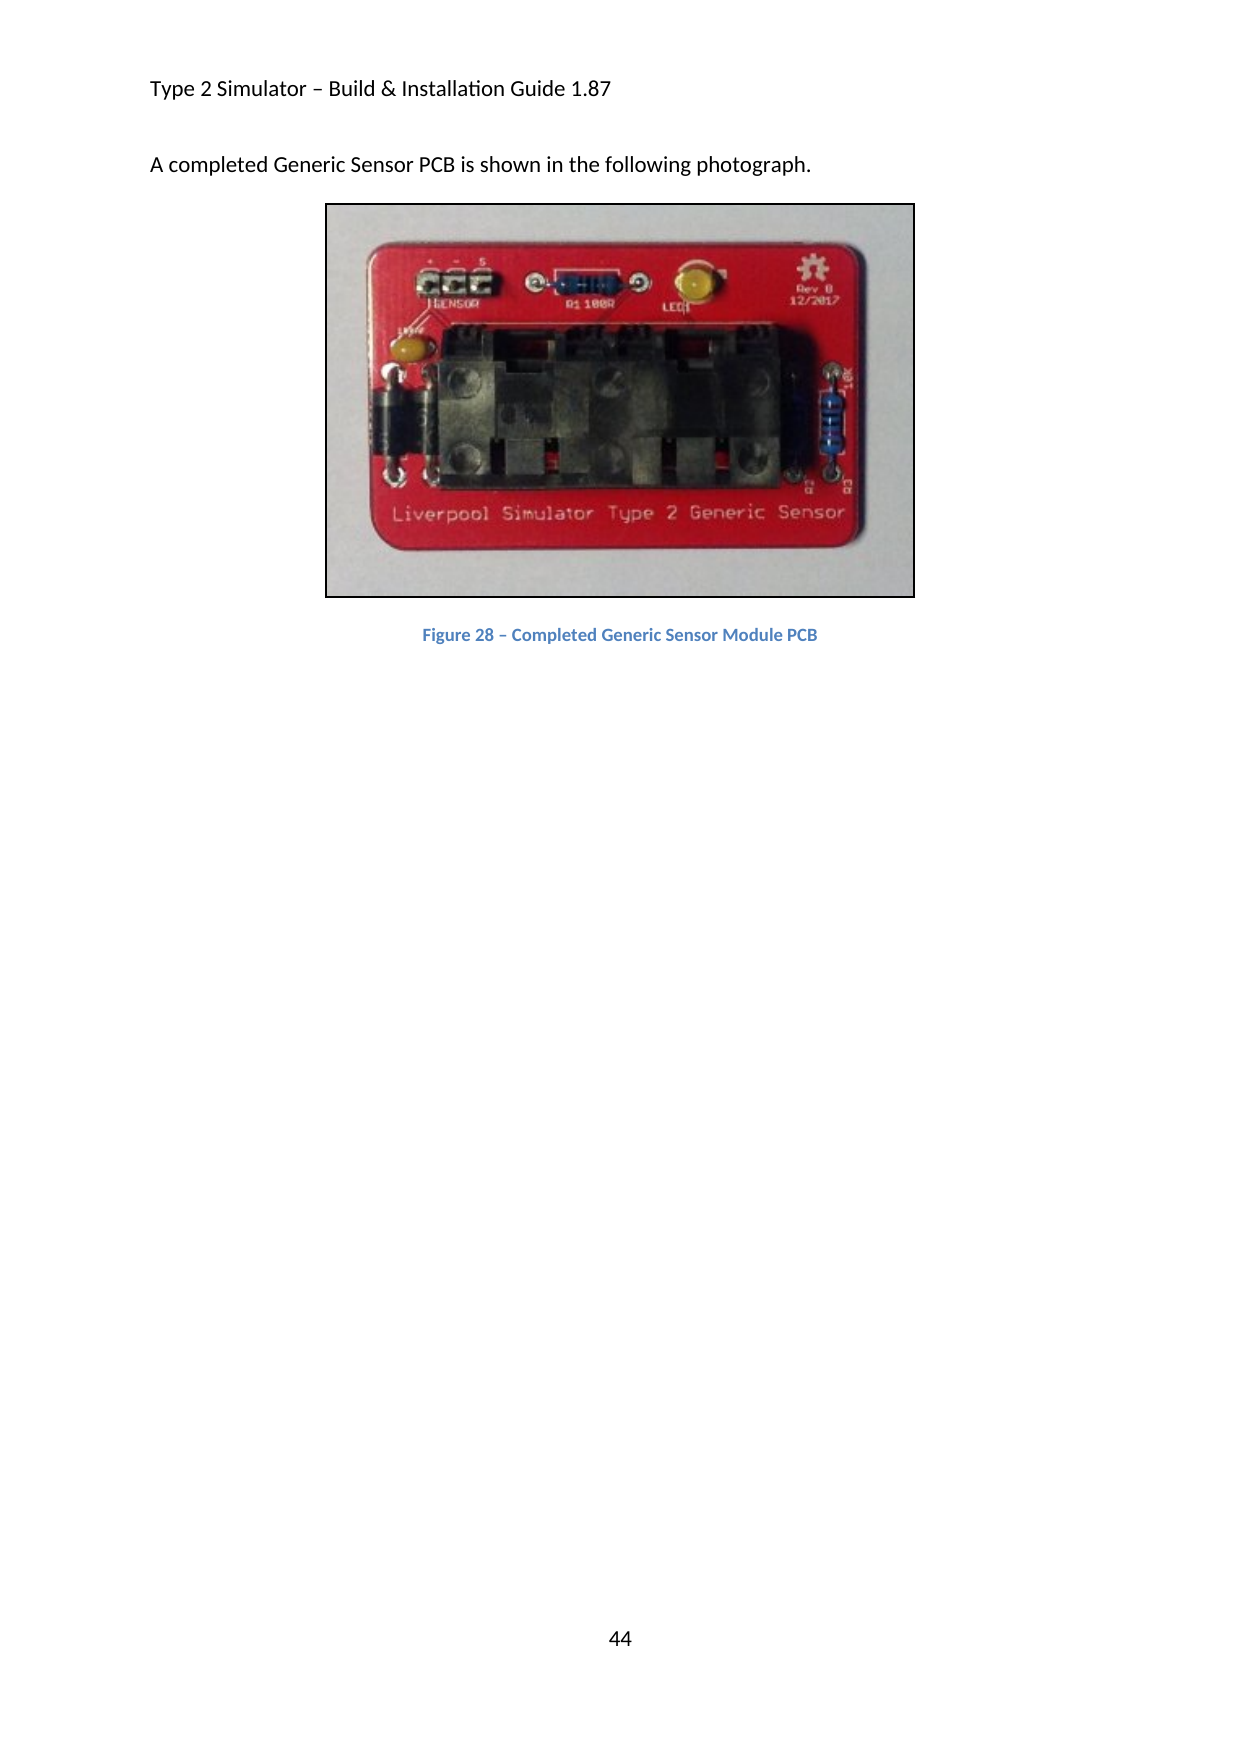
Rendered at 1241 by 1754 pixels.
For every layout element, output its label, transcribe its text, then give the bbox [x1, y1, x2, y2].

picture [327, 205, 913, 596]
text Figure 28 – Completed Generic Sensor Module PCB [150, 623, 1090, 646]
text A completed Generic Sensor PCB is shown in the following photograph. [150, 150, 1090, 178]
